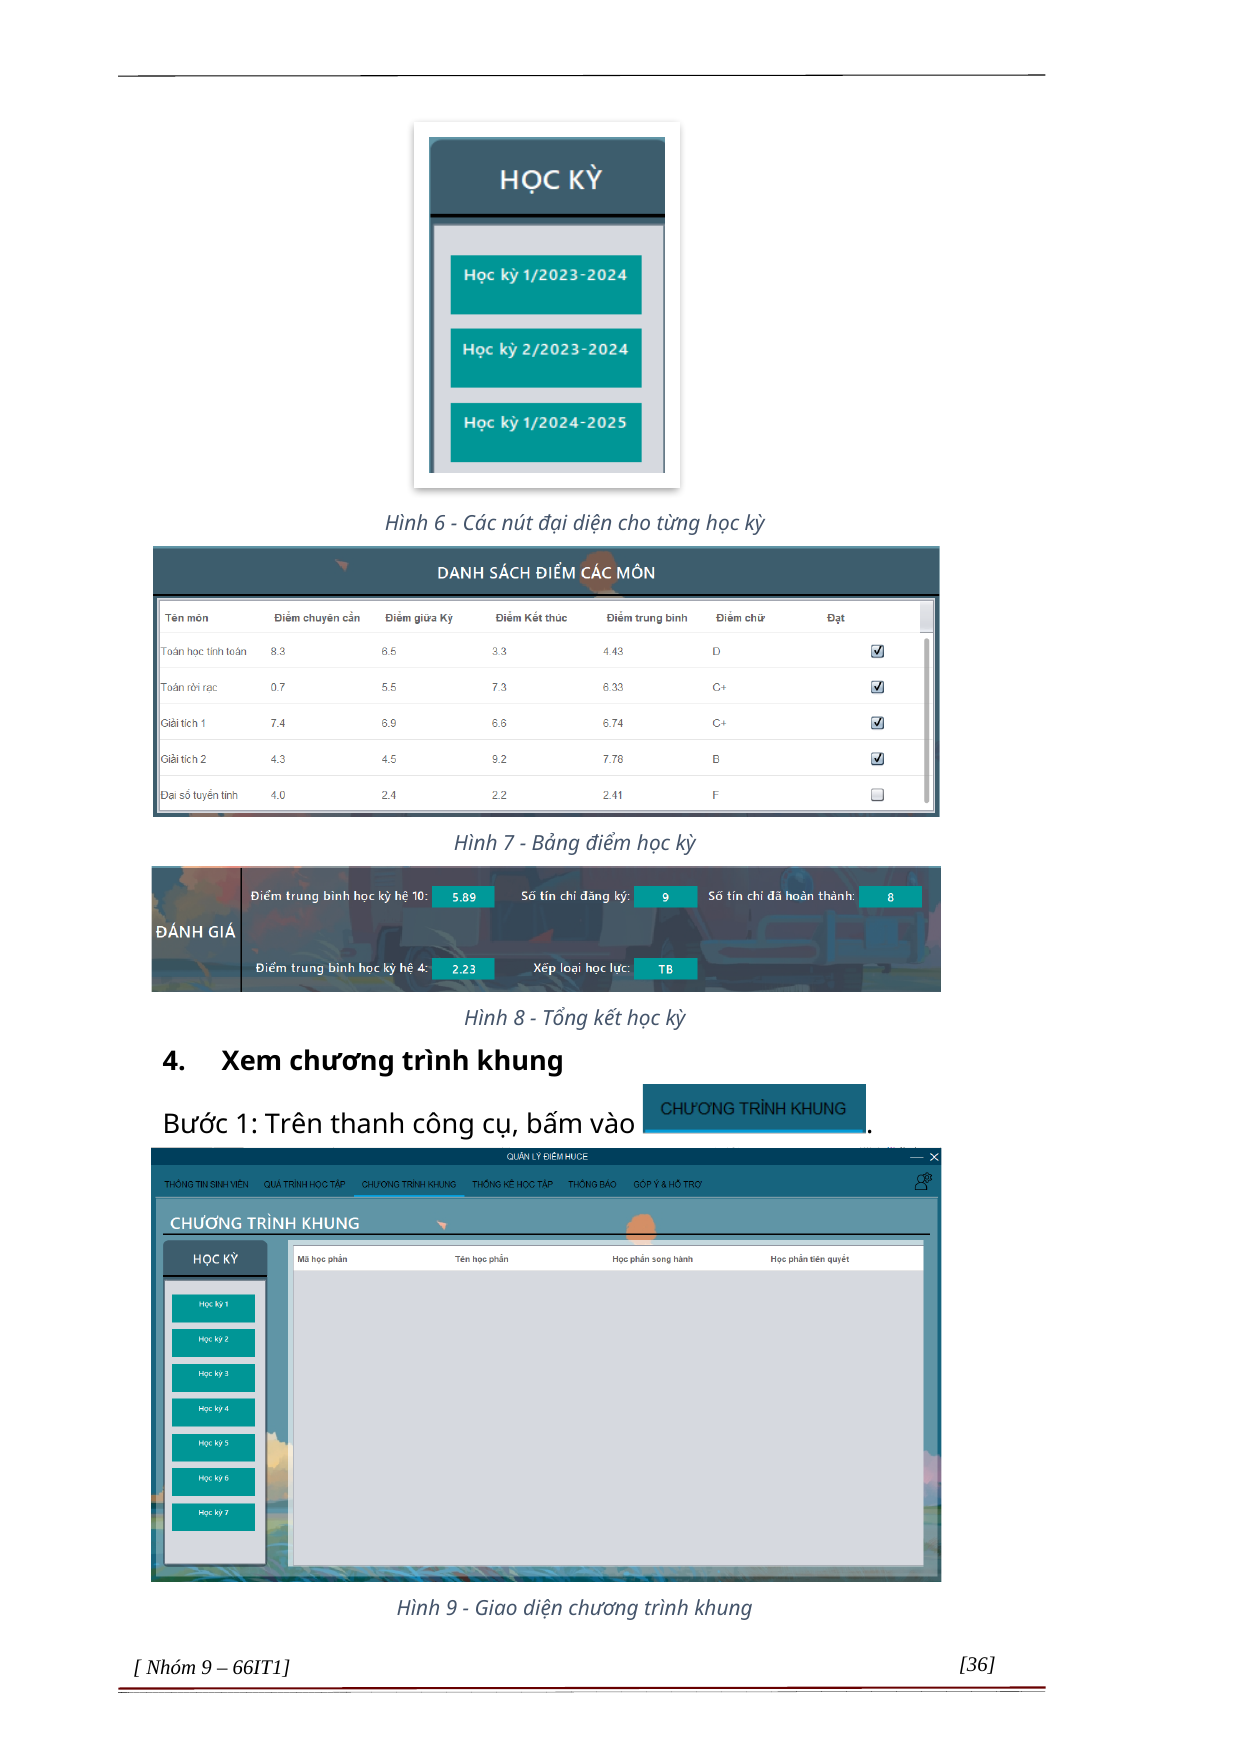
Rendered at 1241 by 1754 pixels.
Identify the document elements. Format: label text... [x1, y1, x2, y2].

picture [153, 546, 940, 817]
picture [429, 137, 665, 473]
list Bước 1: Trên thanh công cụ, bấm vào . [162, 1084, 1033, 1142]
picture [151, 866, 941, 992]
list Xem chương trình khung [162, 1042, 1033, 1079]
picture [151, 1166, 942, 1582]
picture [642, 1084, 866, 1134]
